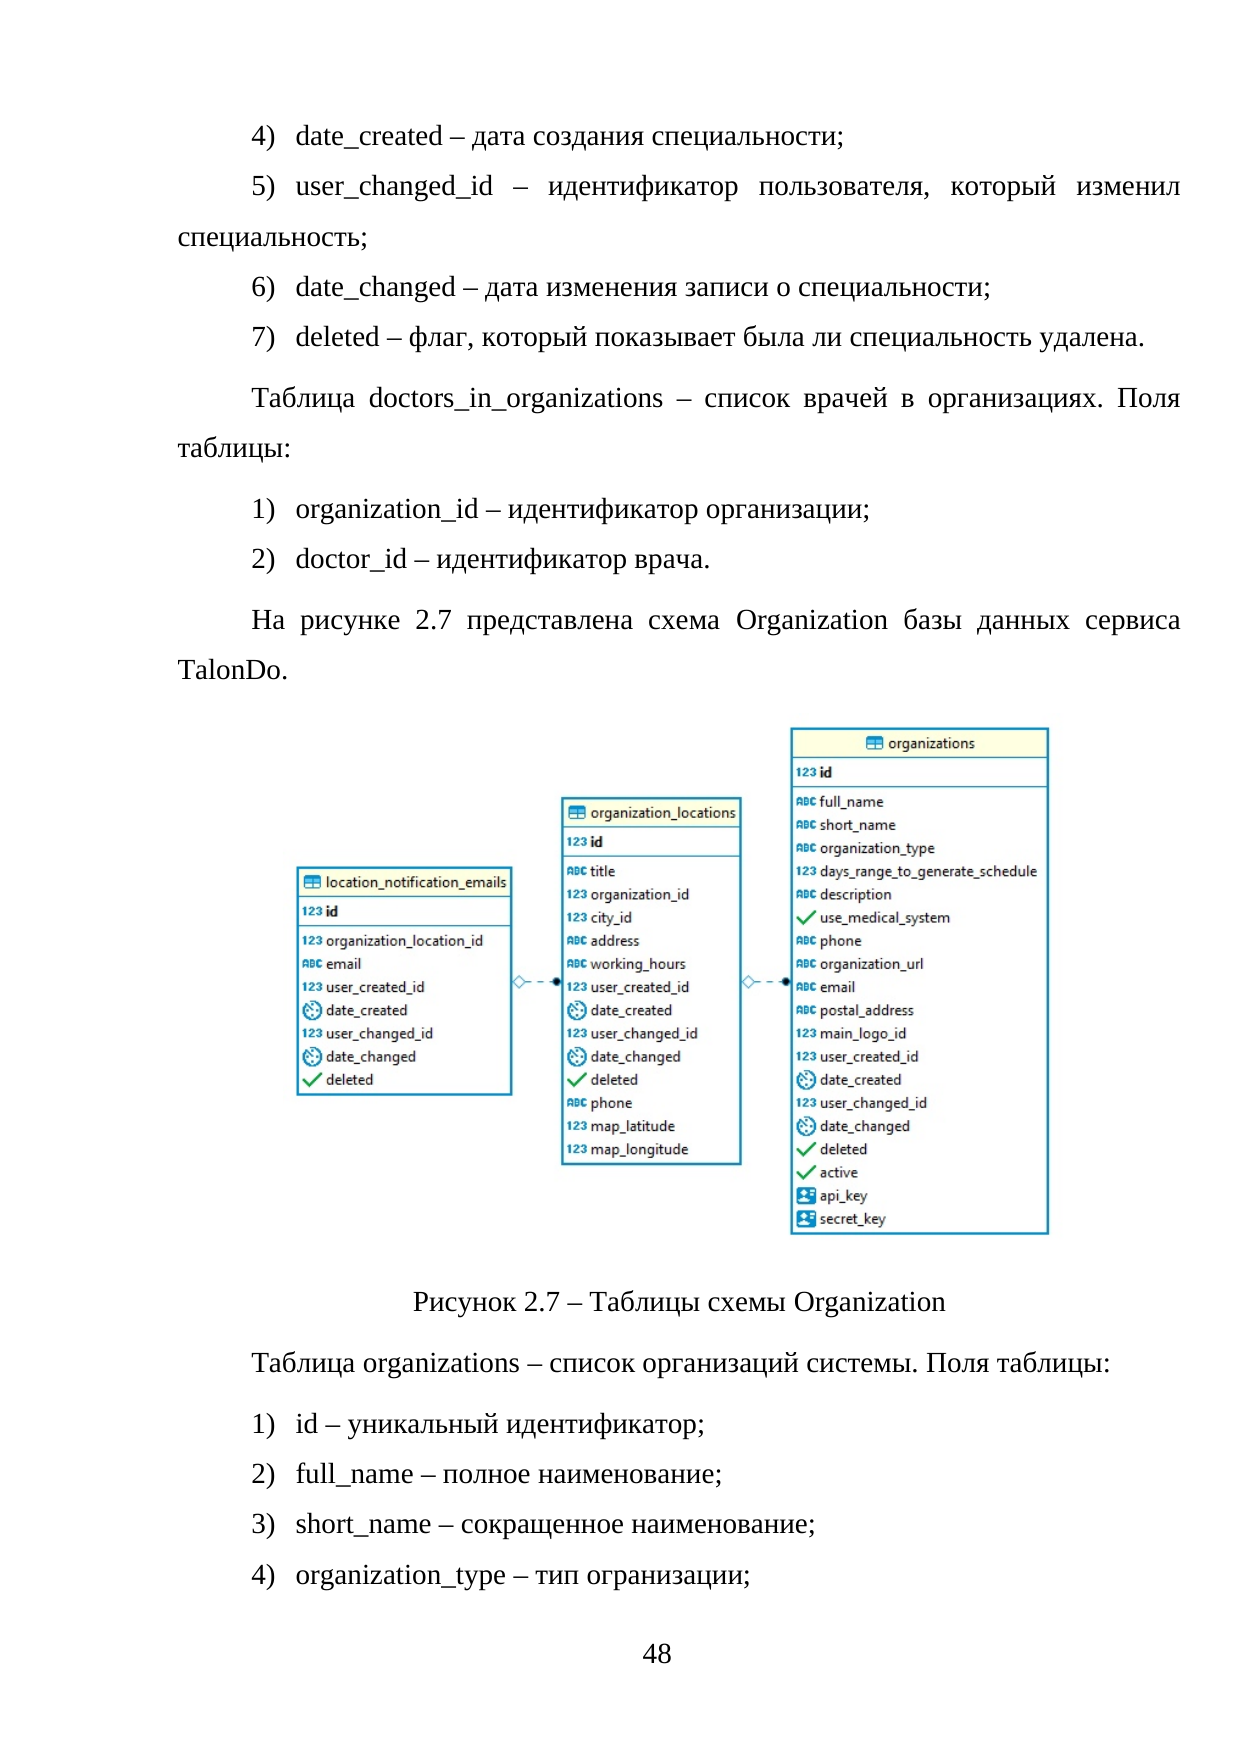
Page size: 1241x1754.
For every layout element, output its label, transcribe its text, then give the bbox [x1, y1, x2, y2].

list full_name – полное наименование; [177, 1456, 1181, 1490]
text Рисунок 2.7 – Таблицы схемы Organization [177, 1284, 1181, 1318]
list deleted – флаг, который показывает была ли специальность удалена. [177, 319, 1181, 353]
list organization_type – тип огранизации; [177, 1557, 1181, 1591]
text Таблица doctors_in_organizations – список врачей в организациях. Поля таблицы: [177, 380, 1181, 464]
list doctor_id – идентификатор врача. [177, 541, 1181, 575]
list organization_id – идентификатор организации; [177, 491, 1181, 525]
text Таблица organizations – список организаций системы. Поля таблицы: [177, 1345, 1181, 1379]
list id – уникальный идентификатор; [177, 1406, 1181, 1439]
list date_created – дата создания специальности; [177, 118, 1181, 152]
list short_name – сокращенное наименование; [177, 1507, 1181, 1540]
list user_changed_id – идентификатор пользователя, который изменил специальность; [177, 168, 1181, 252]
text На рисунке 2.7 представлена схема Organization базы данных сервиса TalonDo. [177, 602, 1181, 686]
picture [282, 713, 1076, 1258]
list date_changed – дата изменения записи о специальности; [177, 269, 1181, 303]
